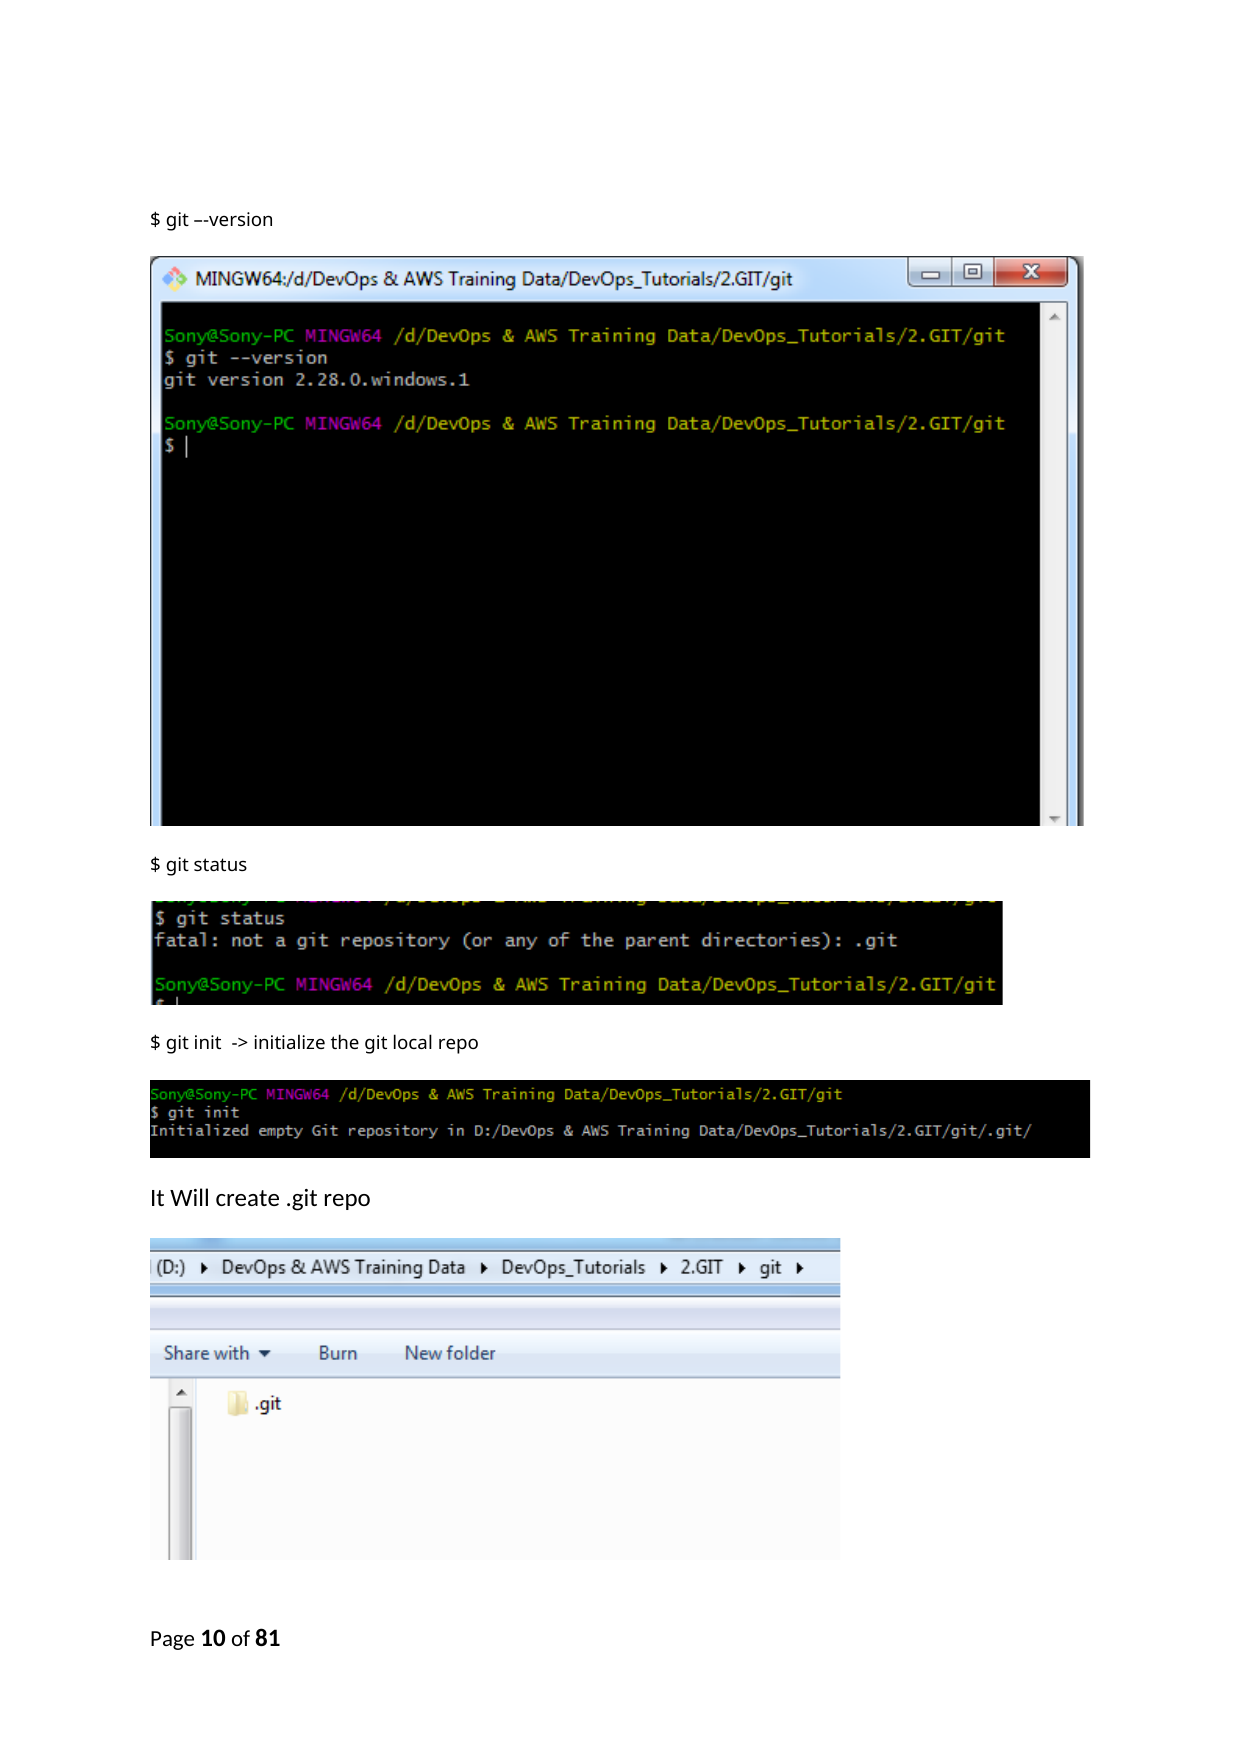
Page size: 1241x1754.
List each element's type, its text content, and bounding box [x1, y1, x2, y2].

text $ git status [150, 851, 1090, 876]
picture [150, 1080, 1091, 1158]
text $ git init -> initialize the git local repo [150, 1029, 1090, 1055]
picture [150, 901, 1003, 1005]
text It Will create .git repo [150, 1182, 1090, 1213]
picture [150, 256, 1084, 826]
text $ git –-version [150, 206, 1090, 231]
picture [150, 1238, 841, 1560]
